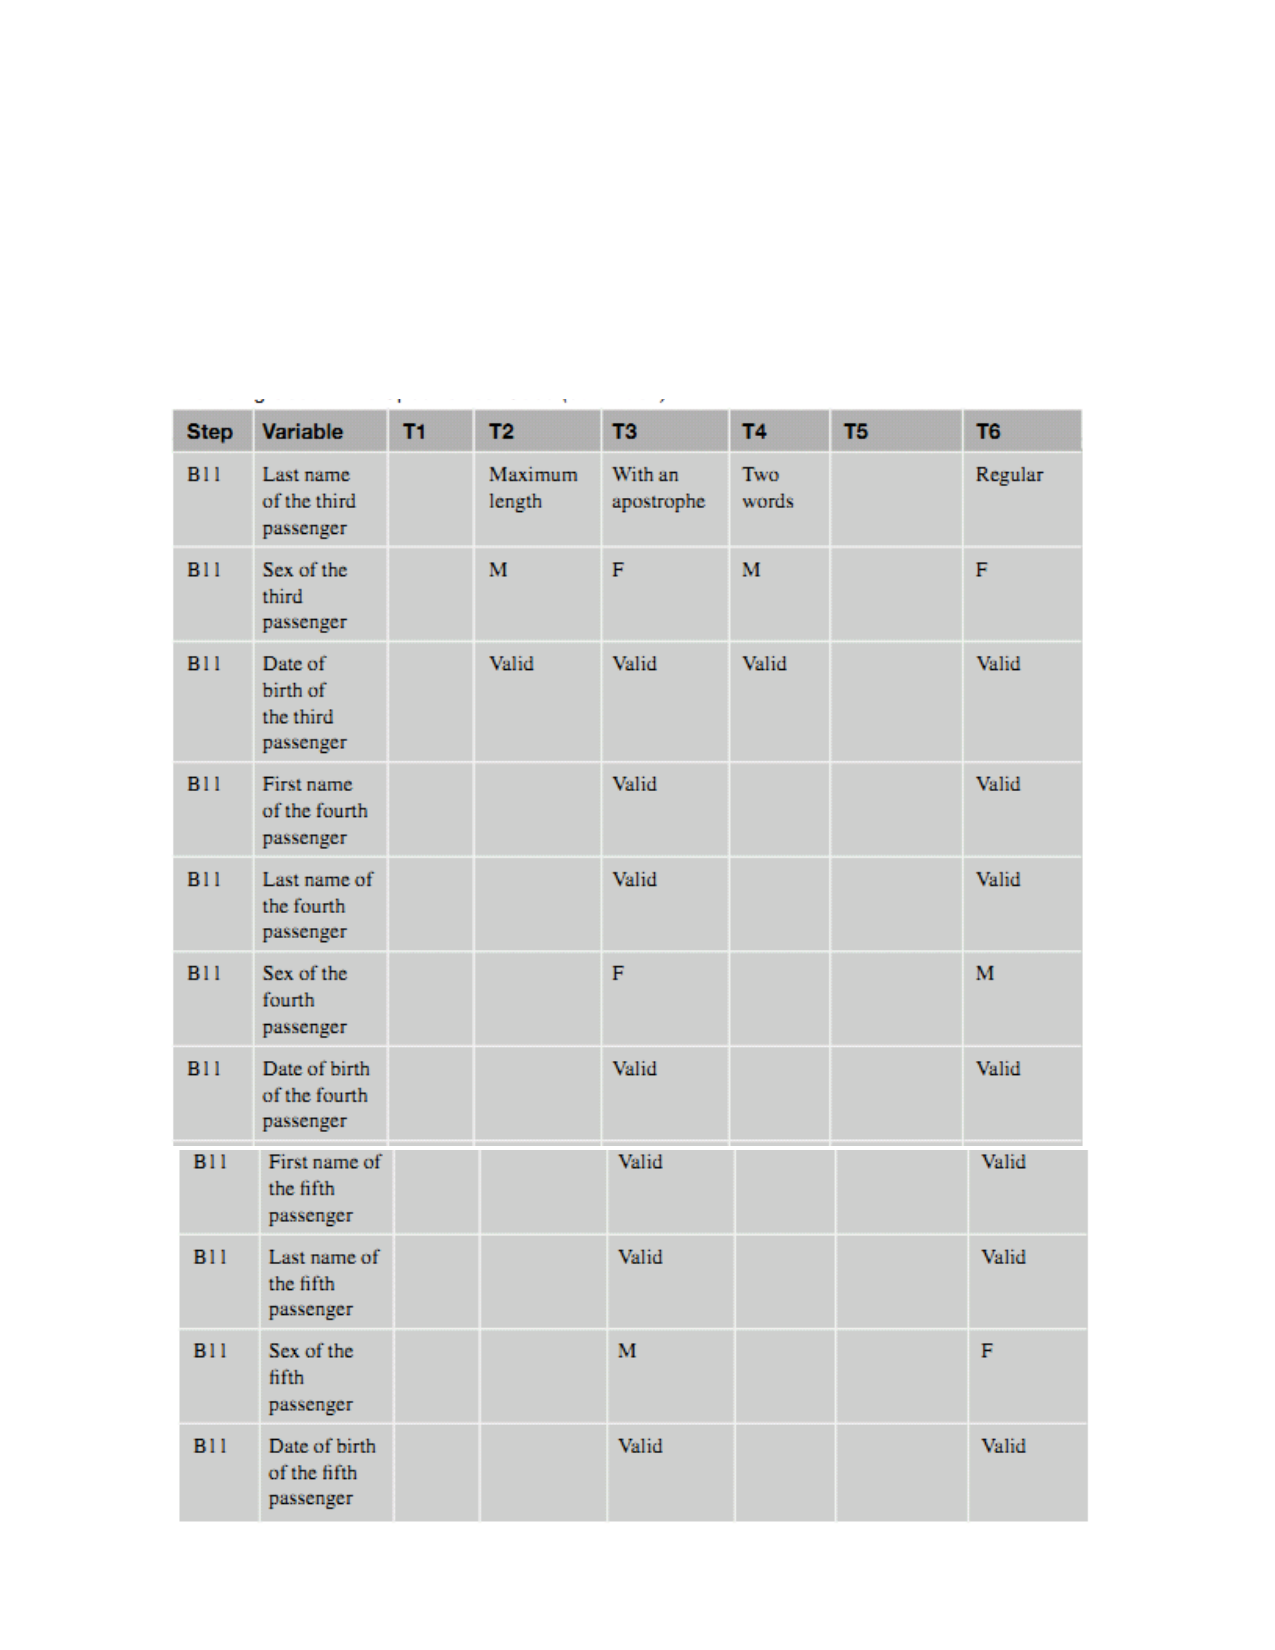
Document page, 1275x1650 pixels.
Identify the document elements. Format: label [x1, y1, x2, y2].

picture [161, 399, 1086, 1146]
picture [161, 1150, 1096, 1528]
